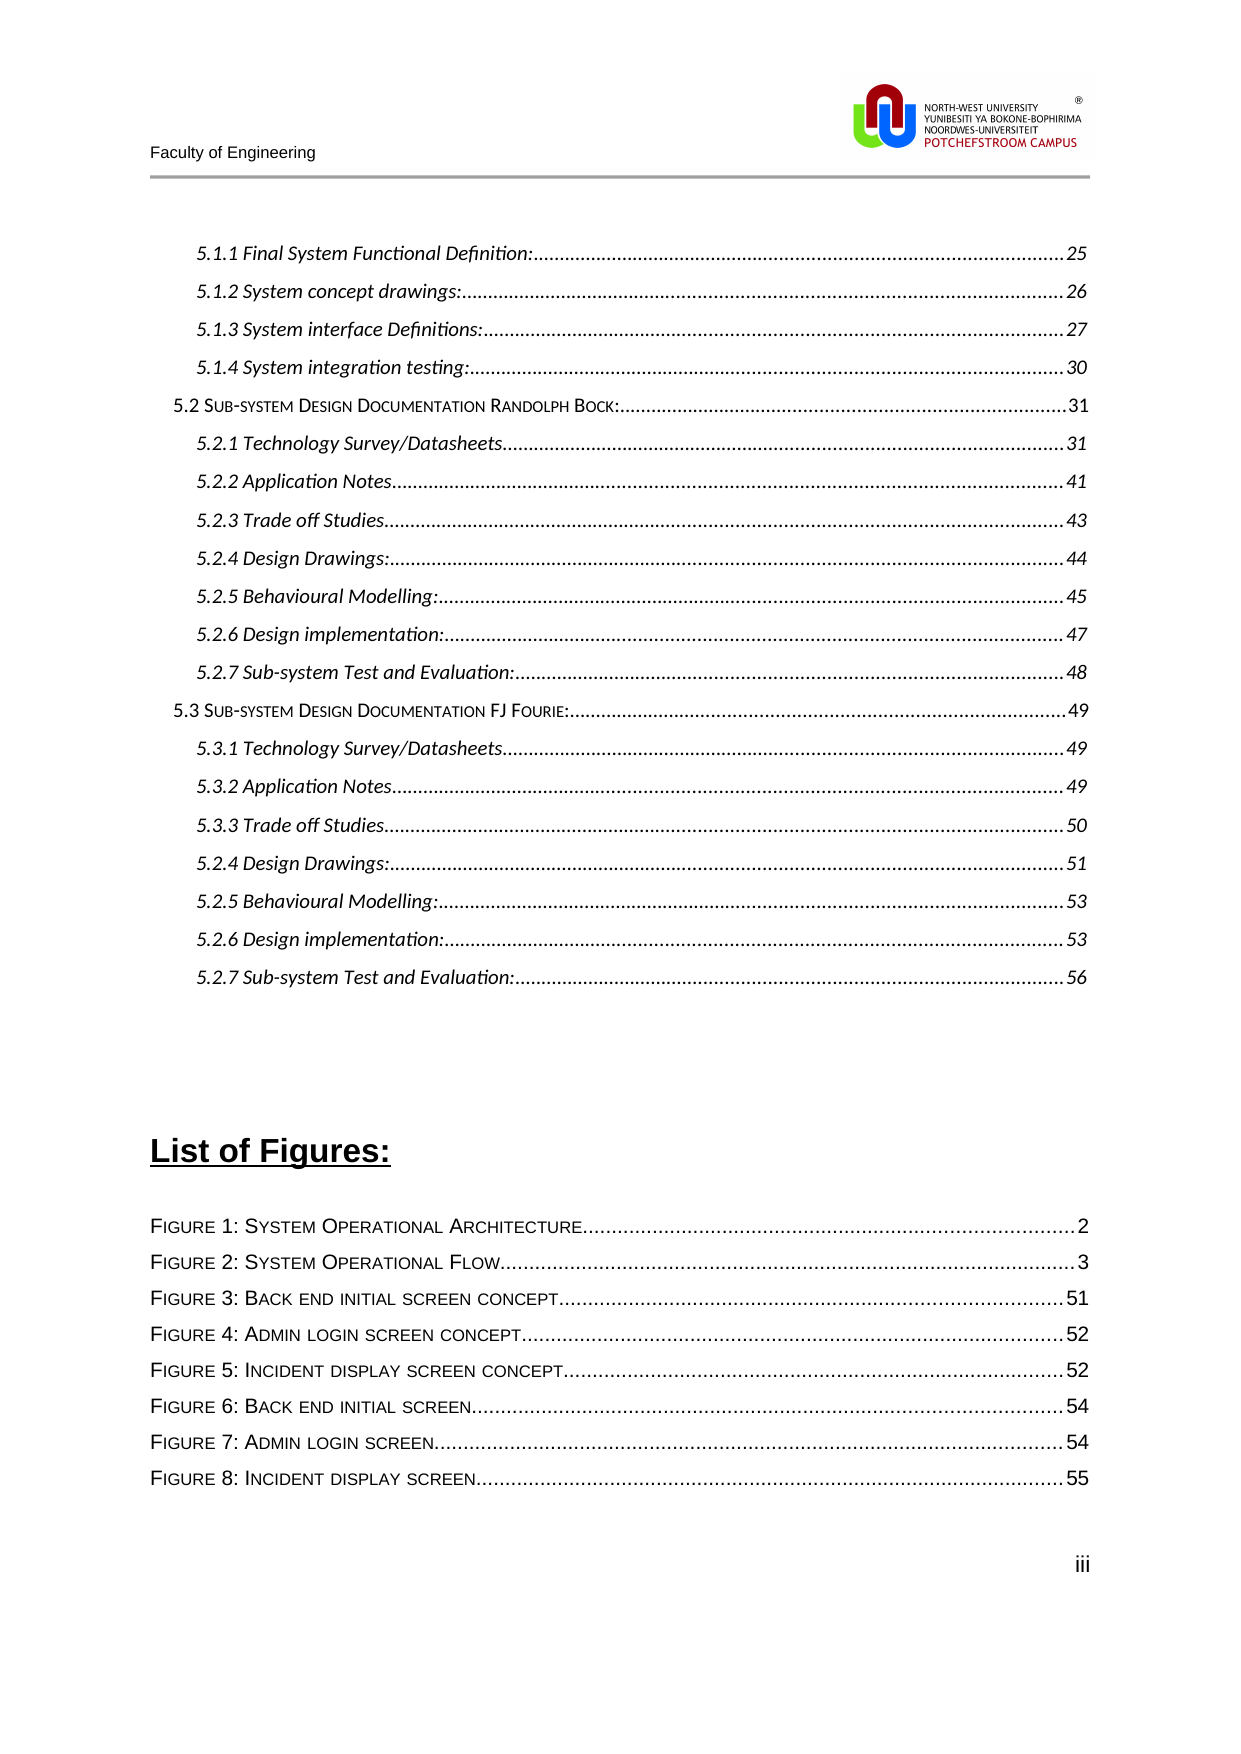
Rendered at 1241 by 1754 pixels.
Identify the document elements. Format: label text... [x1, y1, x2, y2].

text Figure 6: Back end initial screen 54 [150, 1394, 1090, 1418]
text Figure 3: Back end initial screen concept 51 [150, 1286, 1090, 1310]
text Figure 2: System Operational Flow 3 [150, 1250, 1090, 1274]
text Figure 8: Incident display screen 55 [150, 1466, 1090, 1489]
text Figure 1: System Operational Architecture 2 [150, 1214, 1090, 1238]
picture [840, 73, 1095, 159]
text Figure 5: Incident display screen concept 52 [150, 1358, 1090, 1382]
text Figure 4: Admin login screen concept 52 [150, 1322, 1090, 1346]
text List of Figures: [150, 1131, 1090, 1170]
text Figure 7: Admin login screen 54 [150, 1429, 1090, 1453]
